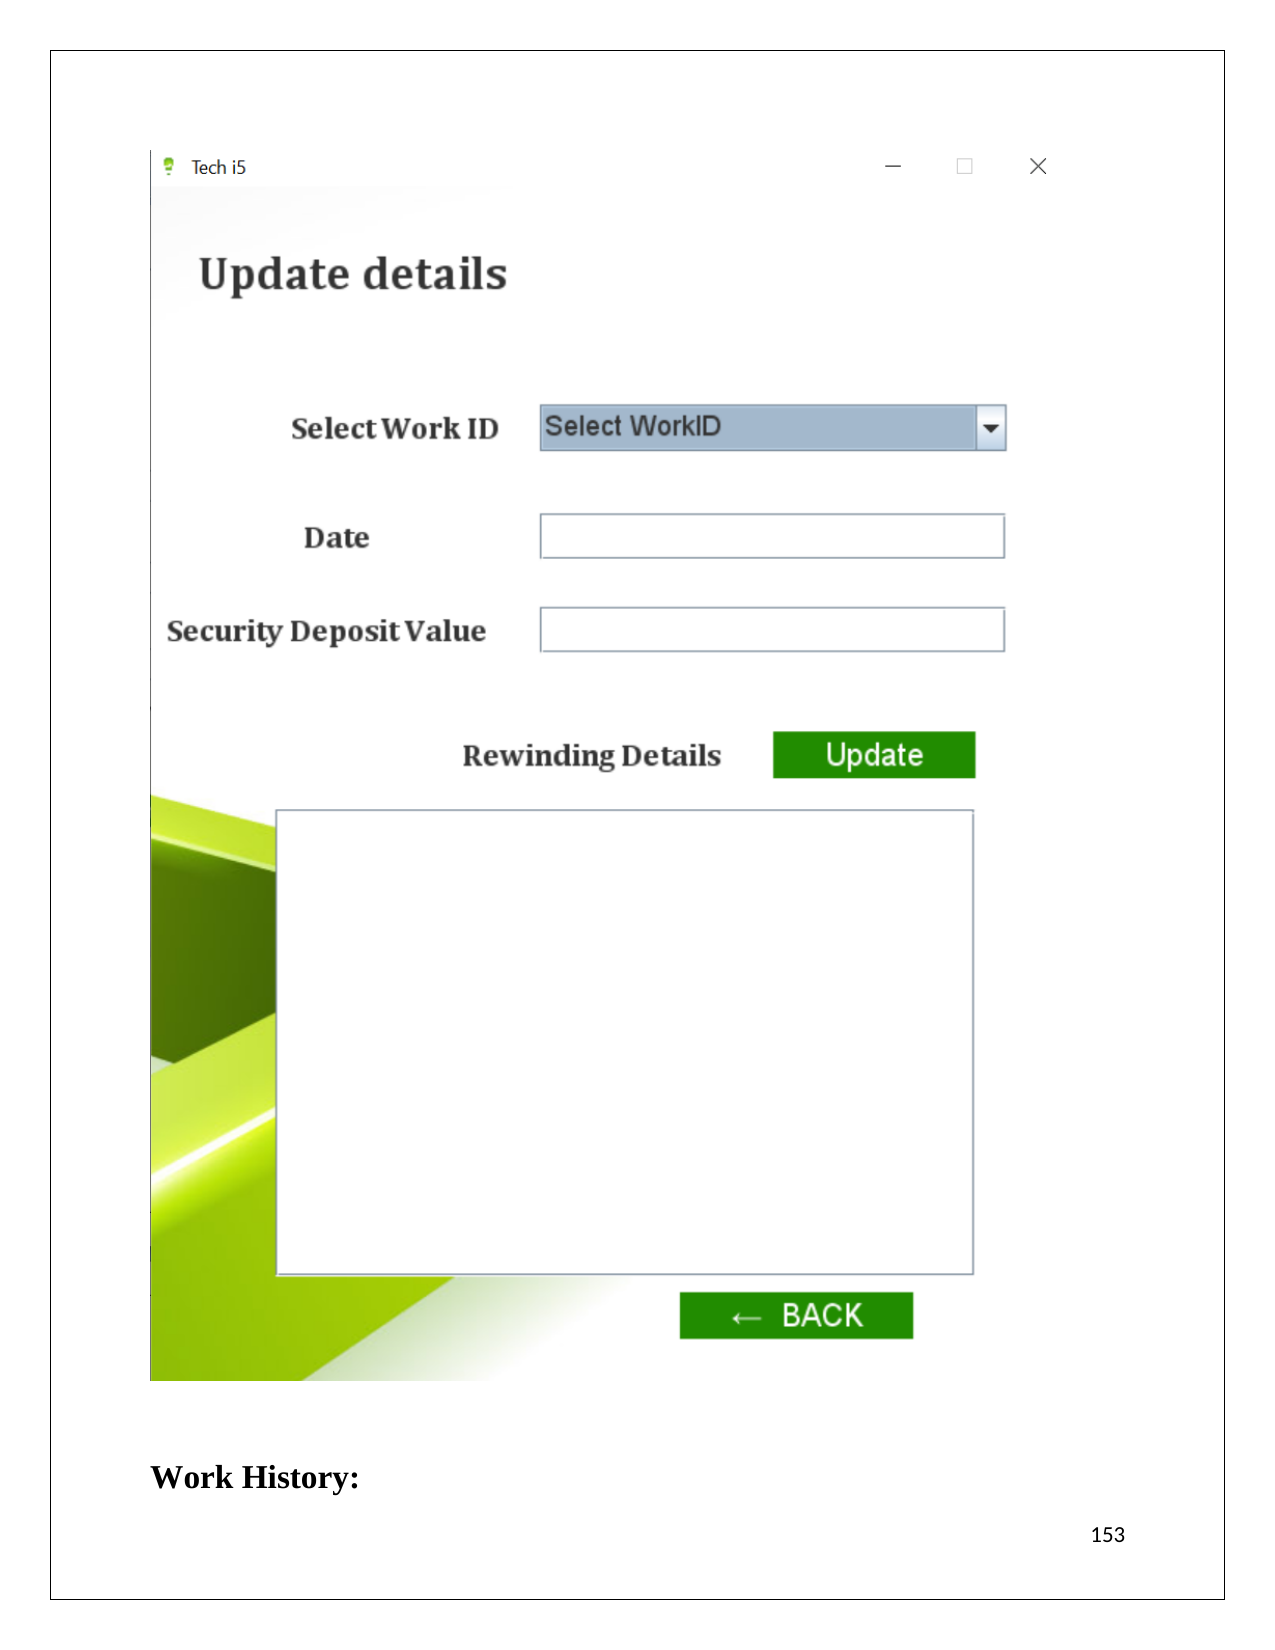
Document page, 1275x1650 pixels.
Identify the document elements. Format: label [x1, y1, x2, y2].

picture [150, 150, 1073, 1381]
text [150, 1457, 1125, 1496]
